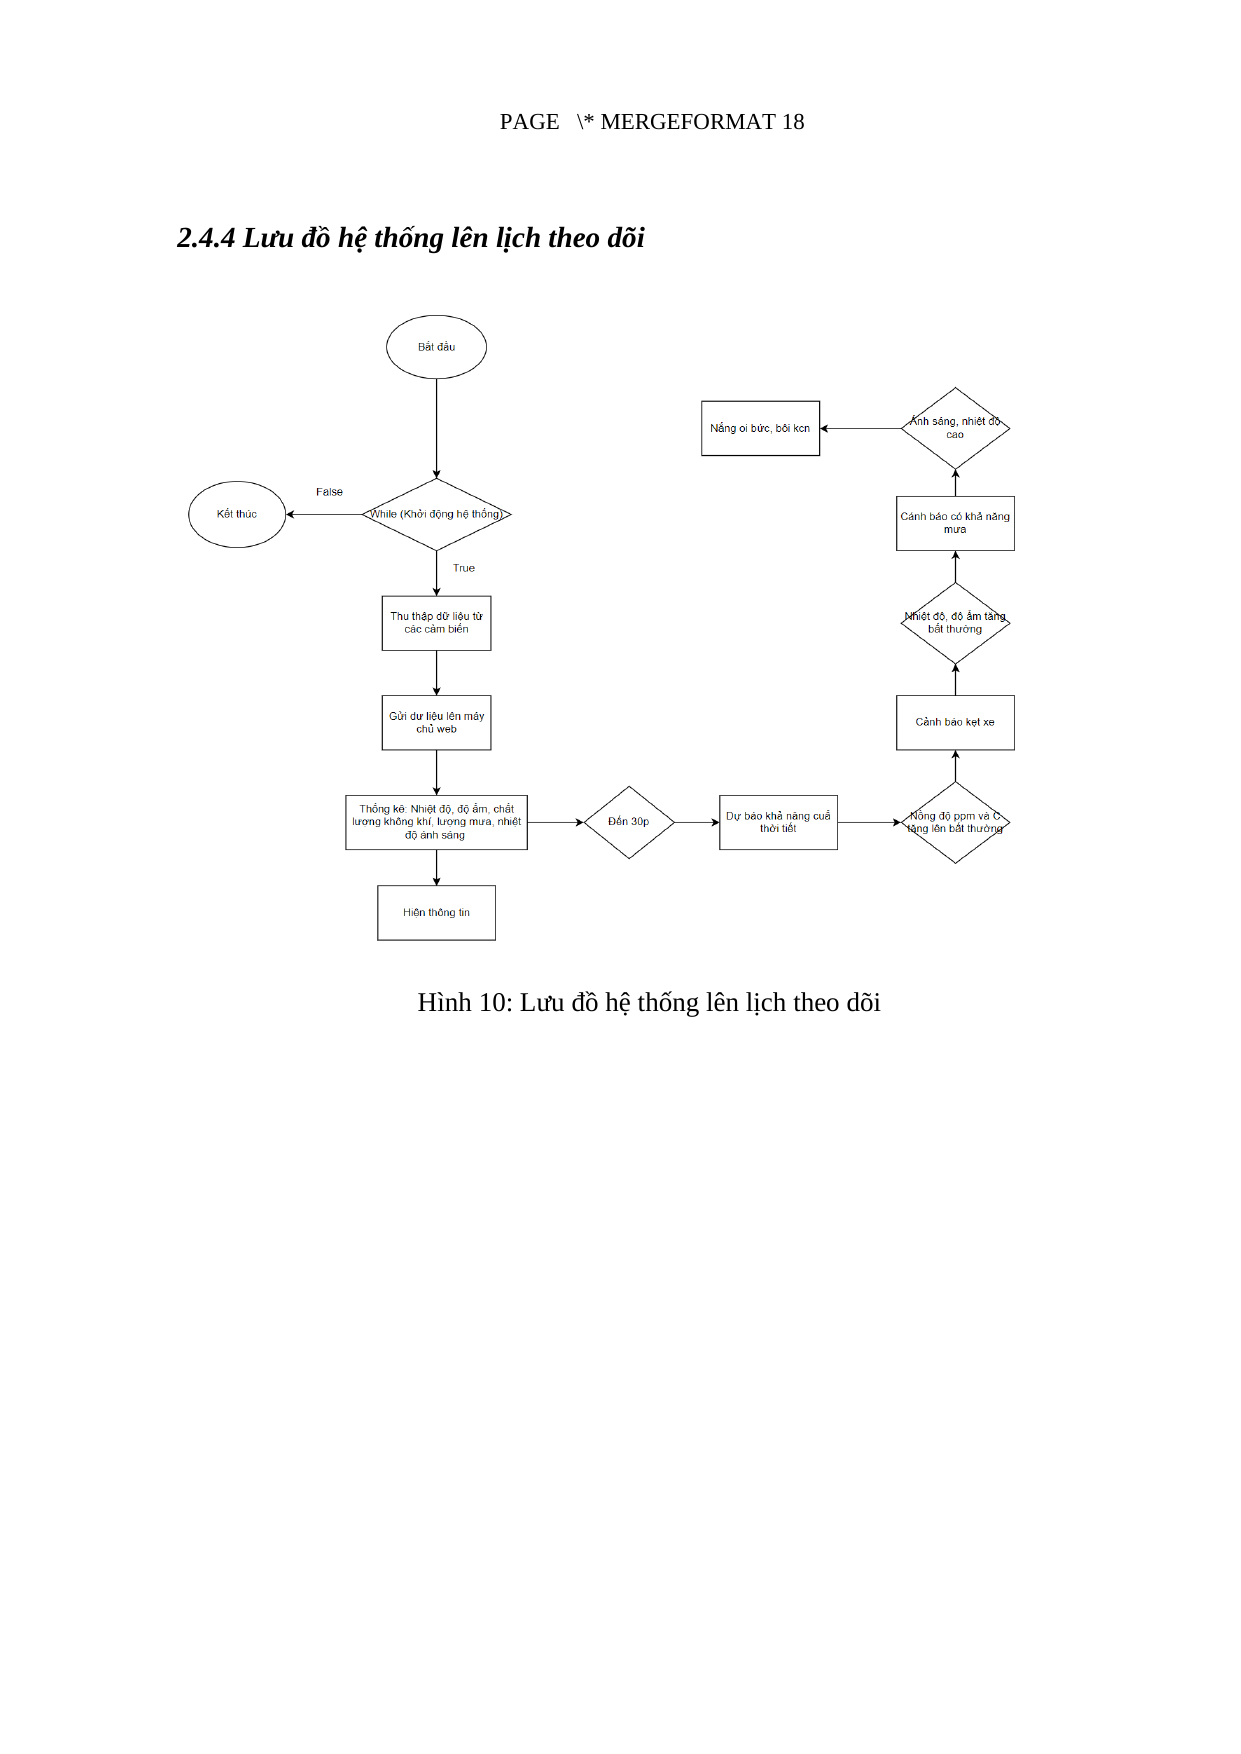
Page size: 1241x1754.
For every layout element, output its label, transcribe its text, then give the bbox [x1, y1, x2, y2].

text Hình 10: Lưu đồ hệ thống lên lịch theo dõi [177, 986, 1122, 1017]
picture [177, 291, 1050, 948]
text 2.4.4 Lưu đồ hệ thống lên lịch theo dõi [177, 220, 1122, 253]
